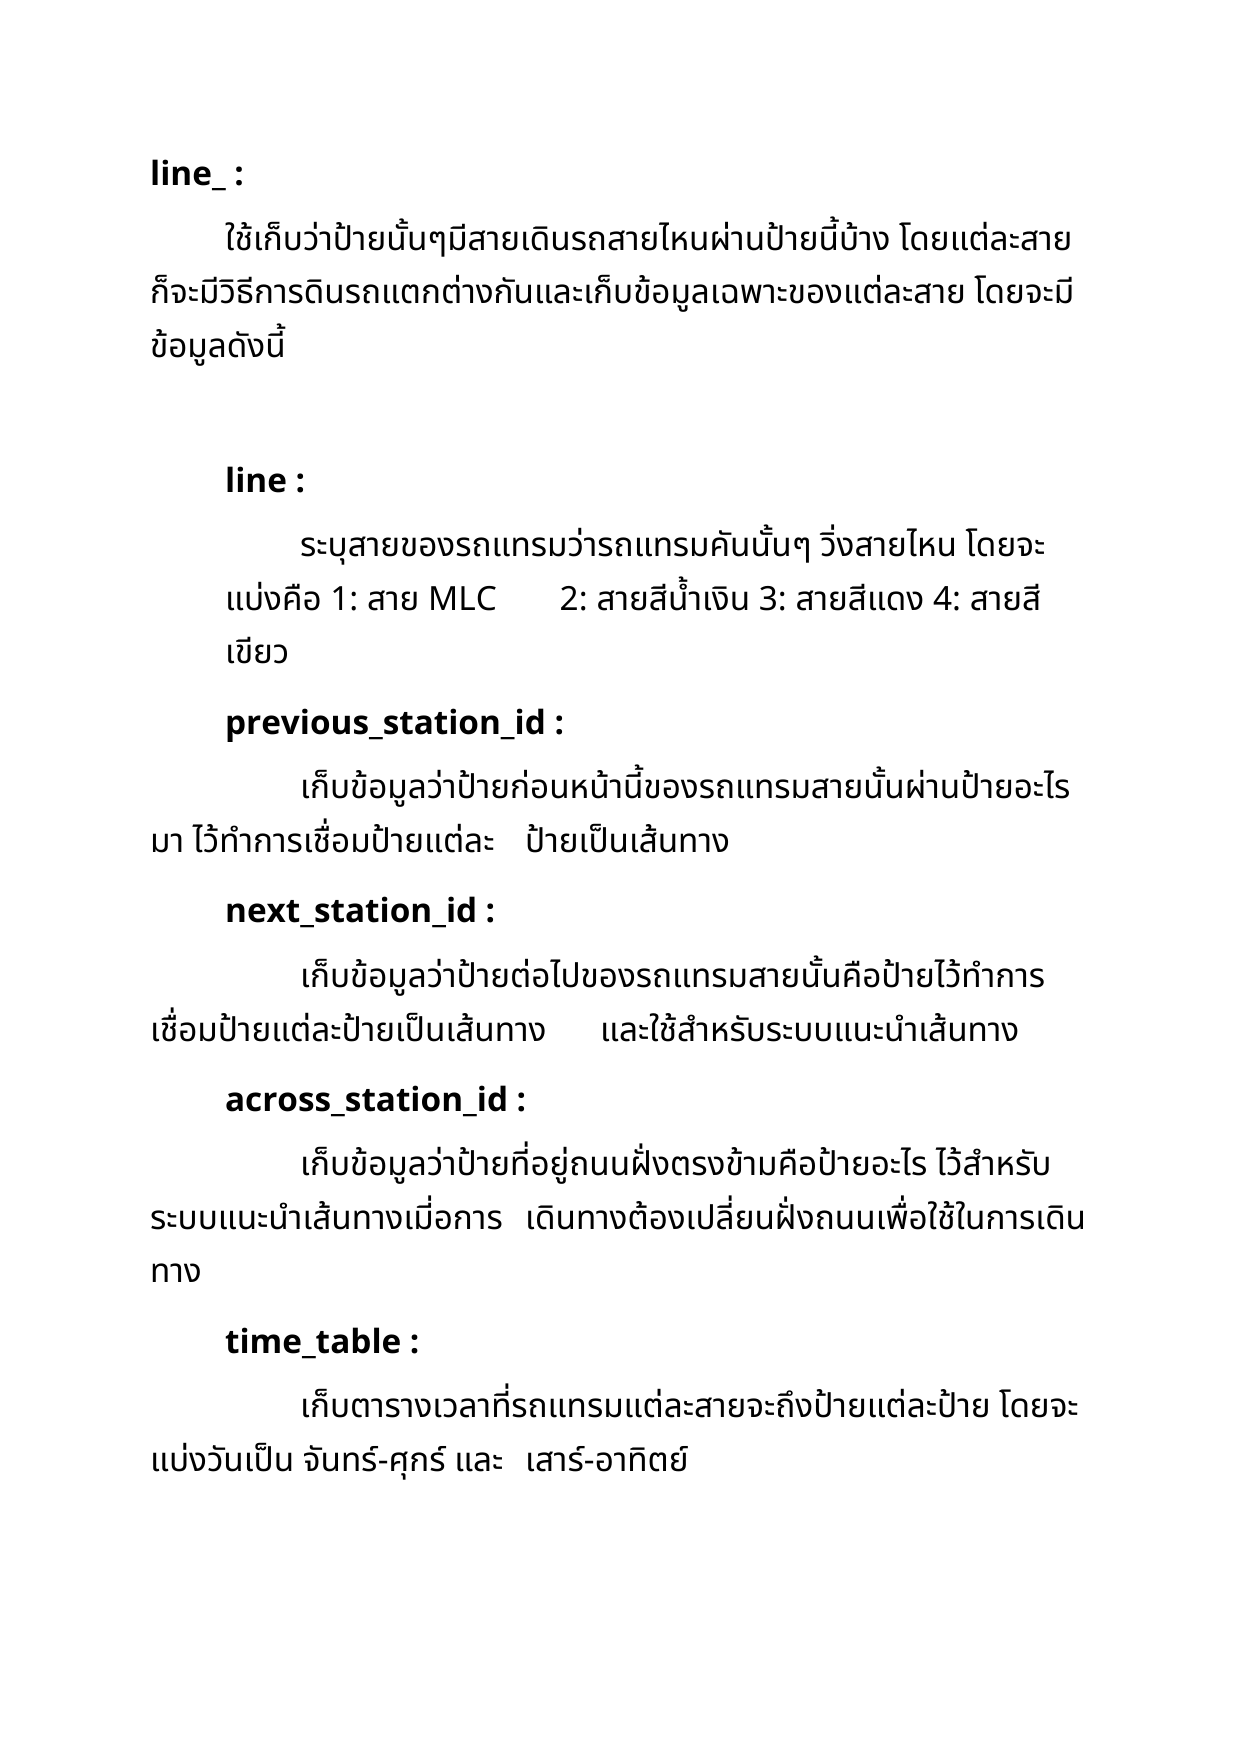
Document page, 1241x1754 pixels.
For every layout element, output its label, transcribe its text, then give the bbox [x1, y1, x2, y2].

text previous_station_id : [150, 698, 1090, 744]
text เก็บข้อมูลว่าป้ายที่อยู่ถนนฝั่งตรงข้ามคือป้ายอะไร ไว้สำหรับระบบแนะนำเส้นทางเมี่อการ เดินทางต้องเปลี่ยนฝั่งถนนเพื่อใช้ในการเดินทาง [150, 1140, 1090, 1298]
text ระบุสายของรถแทรมว่ารถแทรมคันนั้นๆ วิ่งสายไหน โดยจะแบ่งคือ 1: สาย MLC 2: สายสีน้ำเงิน 3: สายสีแดง 4: สายสีเขียว [225, 521, 1090, 679]
text เก็บข้อมูลว่าป้ายต่อไปของรถแทรมสายนั้นคือป้ายไว้ทำการเชื่อมป้ายแต่ละป้ายเป็นเส้นทาง และใช้สำหรับระบบแนะนำเส้นทาง [150, 952, 1090, 1056]
text เก็บตารางเวลาที่รถแทรมแต่ละสายจะถึงป้ายแต่ละป้าย โดยจะแบ่งวันเป็น จันทร์-ศุกร์ และ เสาร์-อาทิตย์ [150, 1382, 1090, 1486]
text เก็บข้อมูลว่าป้ายก่อนหน้านี้ของรถแทรมสายนั้นผ่านป้ายอะไรมา ไว้ทำการเชื่อมป้ายแต่ละ ป้ายเป็นเส้นทาง [150, 763, 1090, 867]
text ใช้เก็บว่าป้ายนั้นๆมีสายเดินรถสายไหนผ่านป้ายนี้บ้าง โดยแต่ละสายก็จะมีวิธีการดินรถแตกต่างกันและเก็บข้อมูลเฉพาะของแต่ละสาย โดยจะมีข้อมูลดังนี้ [150, 215, 1090, 372]
text across_station_id : [150, 1076, 1090, 1121]
text next_station_id : [150, 887, 1090, 932]
text line_ : [150, 150, 1090, 195]
text time_table : [150, 1318, 1090, 1363]
text line : [150, 457, 1090, 502]
